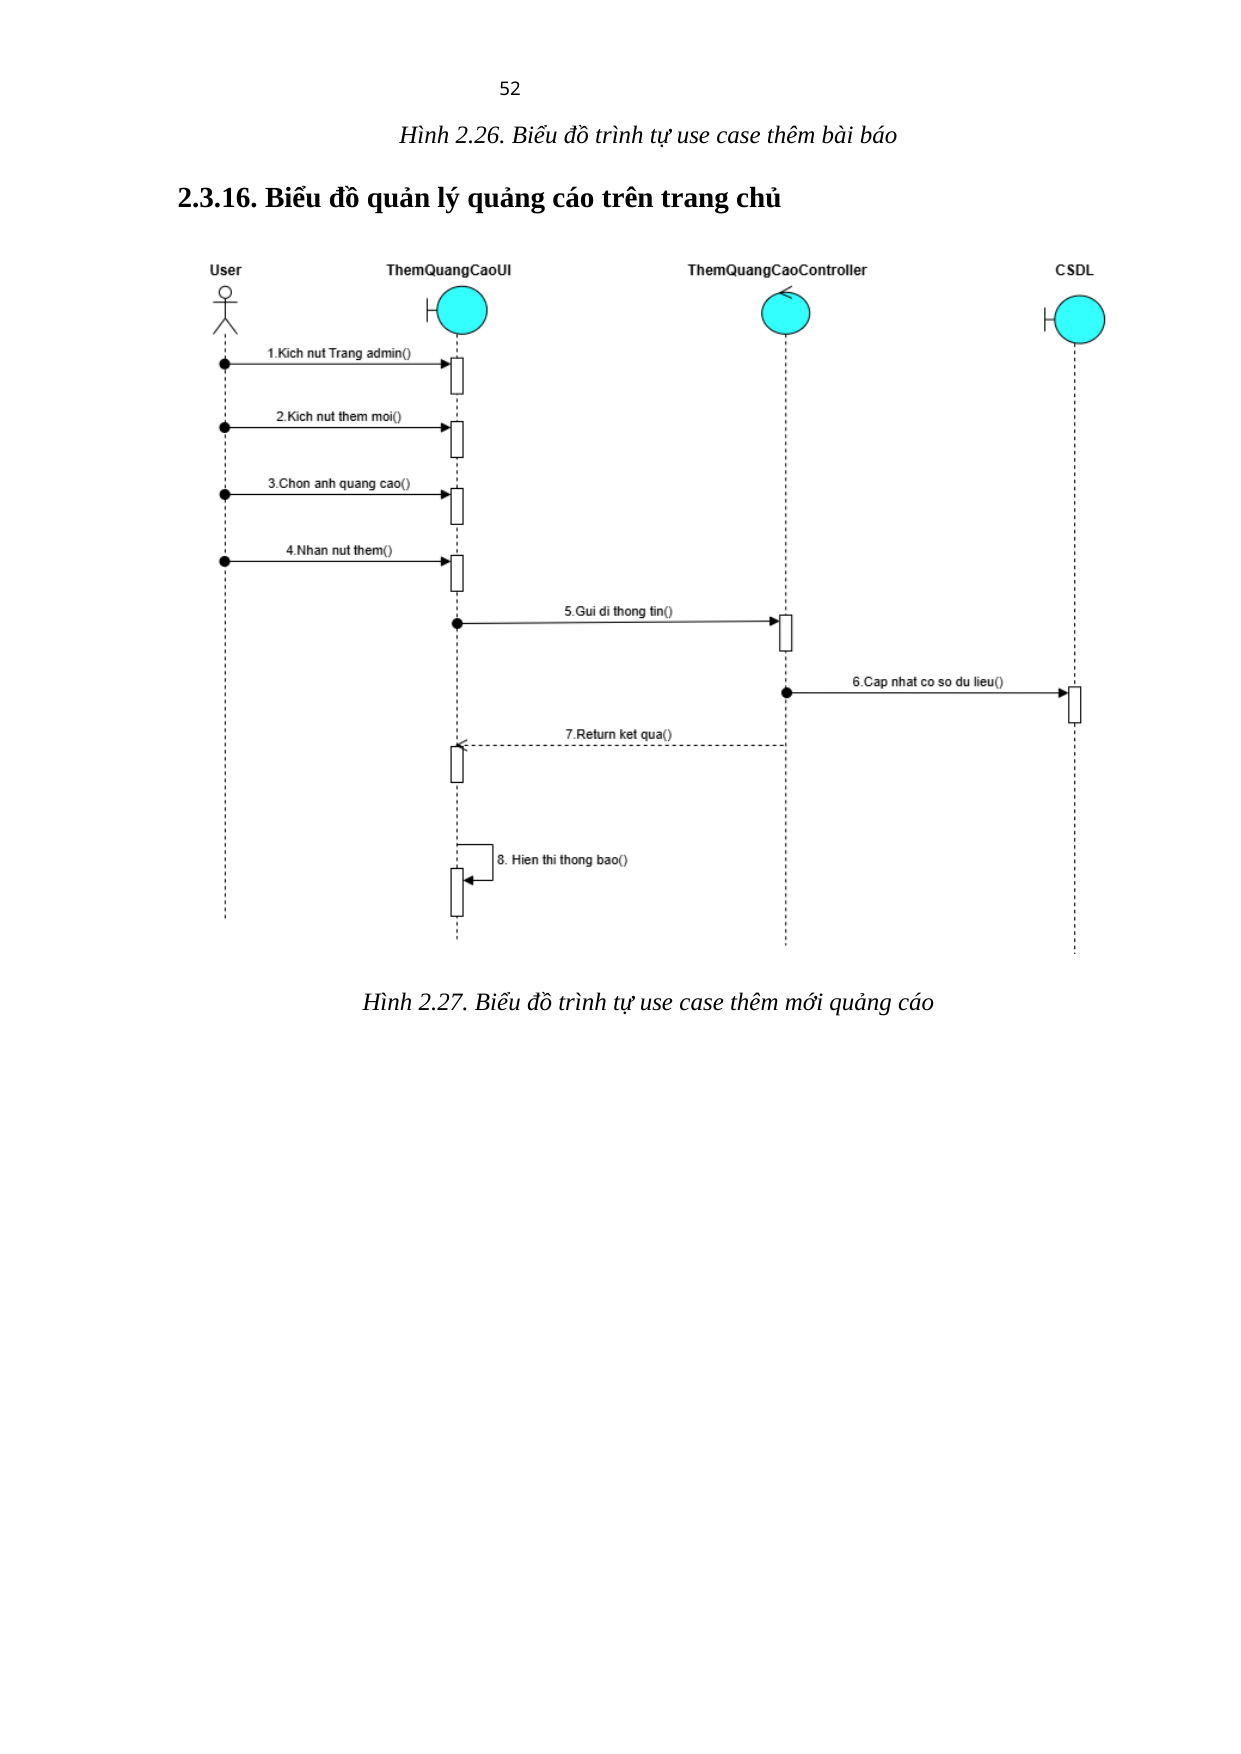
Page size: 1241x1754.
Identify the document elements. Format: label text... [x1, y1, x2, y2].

subtitle 2.3.16. Biểu đồ quản lý quảng cáo trên trang chủ [177, 180, 1121, 214]
text Hình 2.26. Biểu đồ trình tự use case thêm bài báo [177, 120, 1121, 149]
picture [177, 255, 1122, 954]
text Hình 2.27. Biểu đồ trình tự use case thêm mới quảng cáo [177, 987, 1121, 1016]
